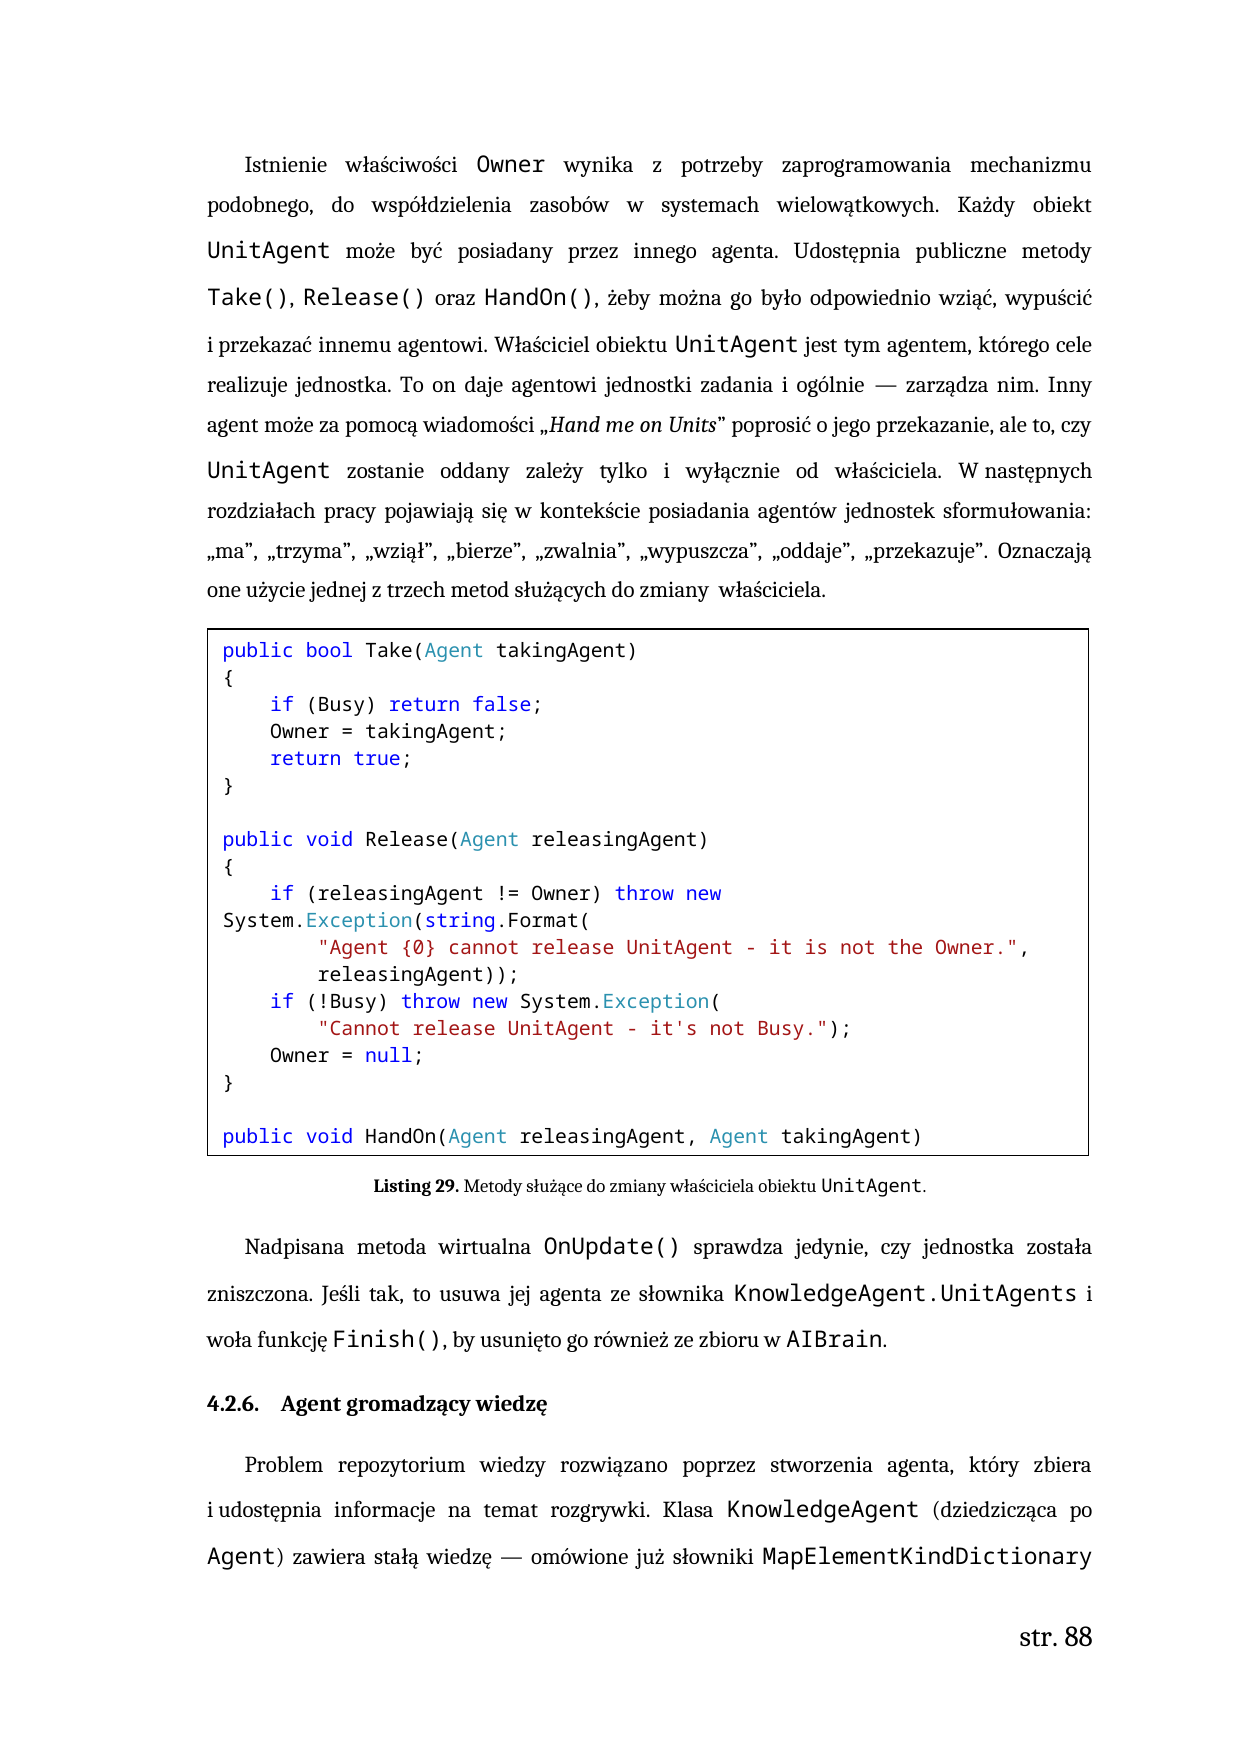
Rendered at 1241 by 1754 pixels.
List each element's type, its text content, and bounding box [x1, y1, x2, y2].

subtitle Agent gromadzący wiedzę [207, 1391, 1092, 1417]
text Nadpisana metoda wirtualna OnUpdate() sprawdza jedynie, czy jednostka została zniszczona. Jeśli tak, to usuwa jej agenta ze słownika KnowledgeAgent.UnitAgents i woła funkcję Finish(), by usunięto go również ze zbioru w AIBrain. [207, 1229, 1092, 1354]
text Istnienie właściwości Owner wynika z potrzeby zaprogramowania mechanizmu podobnego, do współdzielenia zasobów w systemach wielowątkowych. Każdy obiekt UnitAgent może być posiadany przez innego agenta. Udostępnia publiczne metody Take(), Release() oraz HandOn(), żeby można go było odpowiednio wziąć, wypuścić i przekazać innemu agentowi. Właściciel obiektu UnitAgent jest tym agentem, którego cele realizuje jednostka. To on daje agentowi jednostki zadania i ogólnie — zarządza nim. Inny agent może za pomocą wiadomości „Hand me on Units” poprosić o jego przekazanie, ale to, czy UnitAgent zostanie oddany zależy tylko i wyłącznie od właściciela. W następnych rozdziałach pracy pojawiają się w kontekście posiadania agentów jednostek sformułowania: „ma”, „trzyma”, „wziął”, „bierze”, „zwalnia”, „wypuszcza”, „oddaje”, „przekazuje”. Oznaczają one użycie jednej z trzech metod służących do zmiany właściciela. [207, 148, 1092, 603]
text Listing 29. Metody służące do zmiany właściciela obiektu UnitAgent. [207, 1173, 1092, 1198]
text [207, 1451, 1092, 1571]
